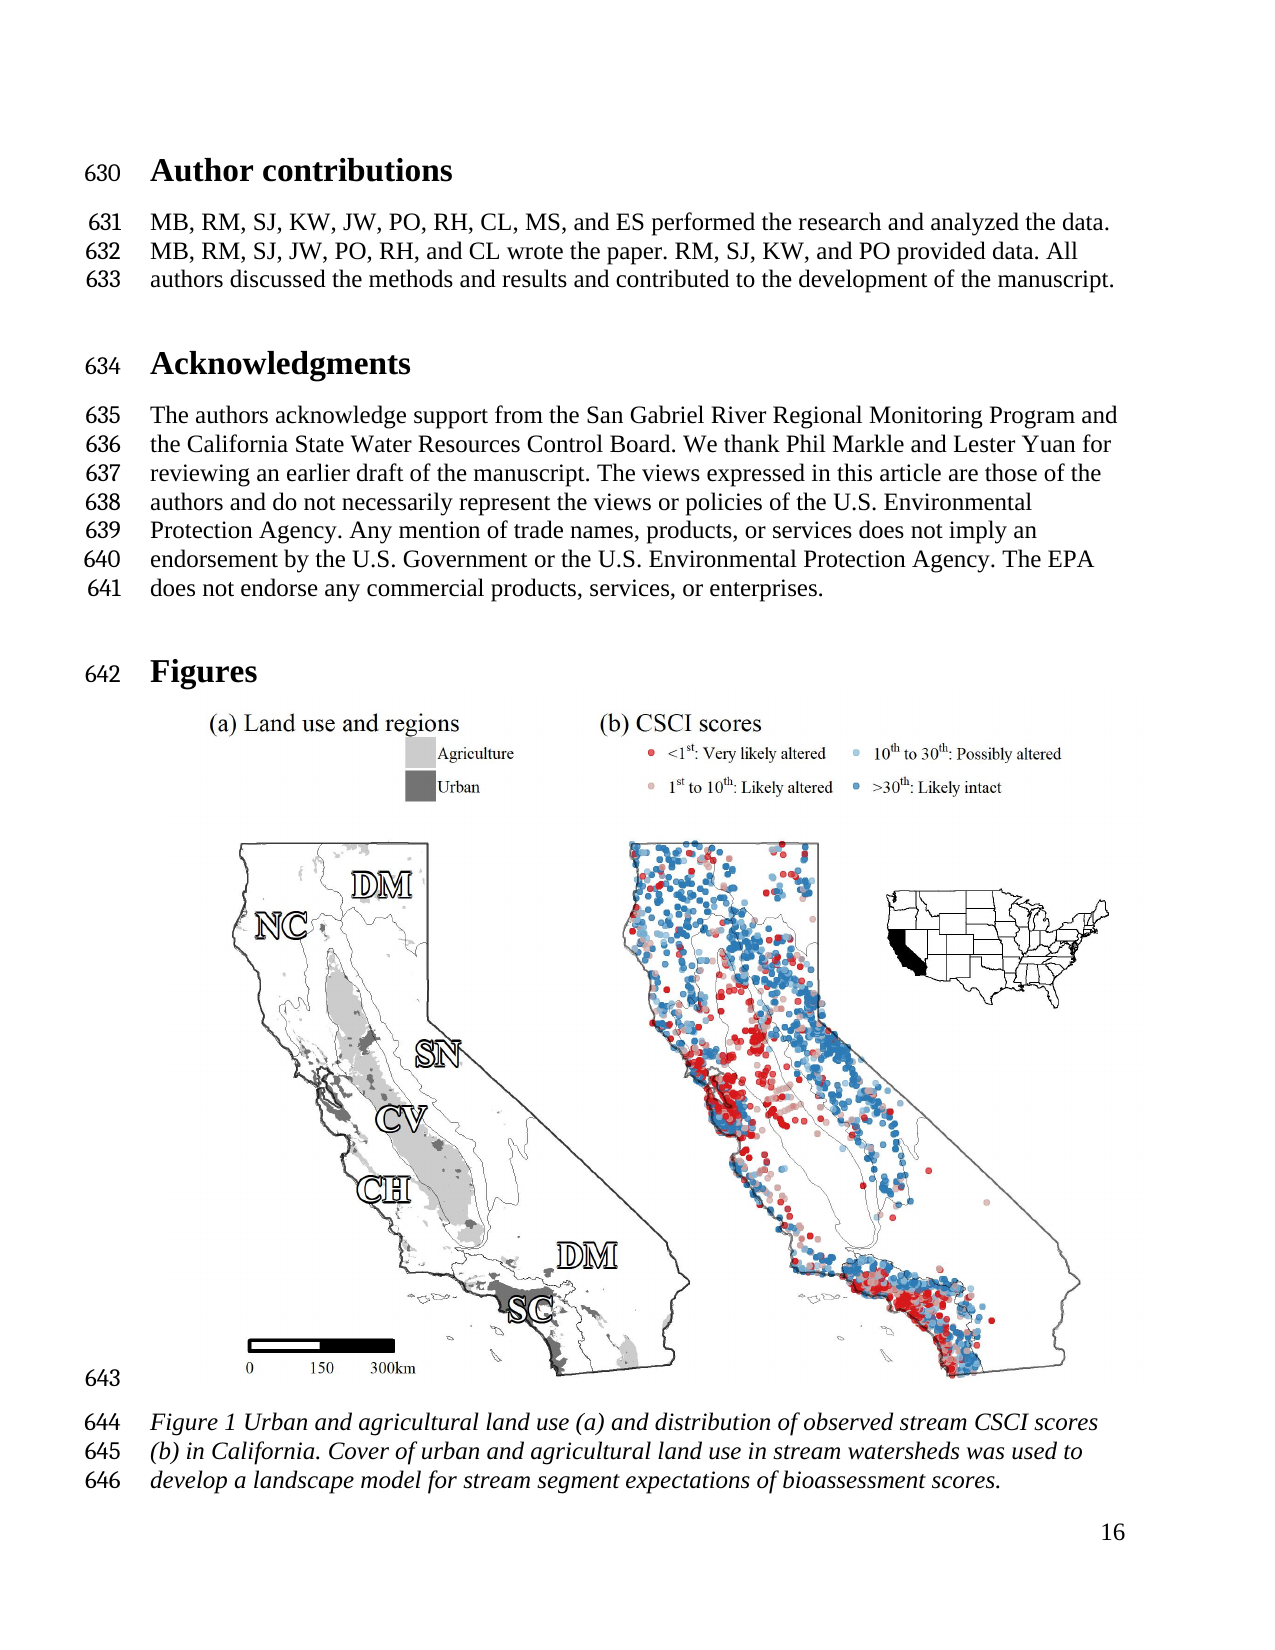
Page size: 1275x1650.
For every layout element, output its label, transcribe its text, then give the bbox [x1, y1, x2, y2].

subtitle Author contributions [150, 150, 1125, 188]
subtitle Acknowledgments [150, 343, 1125, 382]
text MB, RM, SJ, KW, JW, PO, RH, CL, MS, and ES performed the research and analyzed the data. MB, RM, SJ, JW, PO, RH, and CL wrote the paper. RM, SJ, KW, and PO provided data. All authors discussed the methods and results and contributed to the development of the manuscript. [150, 207, 1125, 293]
subtitle Figures [150, 652, 1125, 690]
picture [168, 690, 1144, 1387]
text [150, 1407, 1125, 1493]
text The authors acknowledge support from the San Gabriel River Regional Monitoring Program and the California State Water Resources Control Board. We thank Phil Markle and Lester Yuan for reviewing an earlier draft of the manuscript. The views expressed in this article are those of the authors and do not necessarily represent the views or policies of the U.S. Environmental Protection Agency. Any mention of trade names, products, or services does not imply an endorsement by the U.S. Government or the U.S. Environmental Protection Agency. The EPA does not endorse any commercial products, services, or enterprises. [150, 400, 1125, 602]
